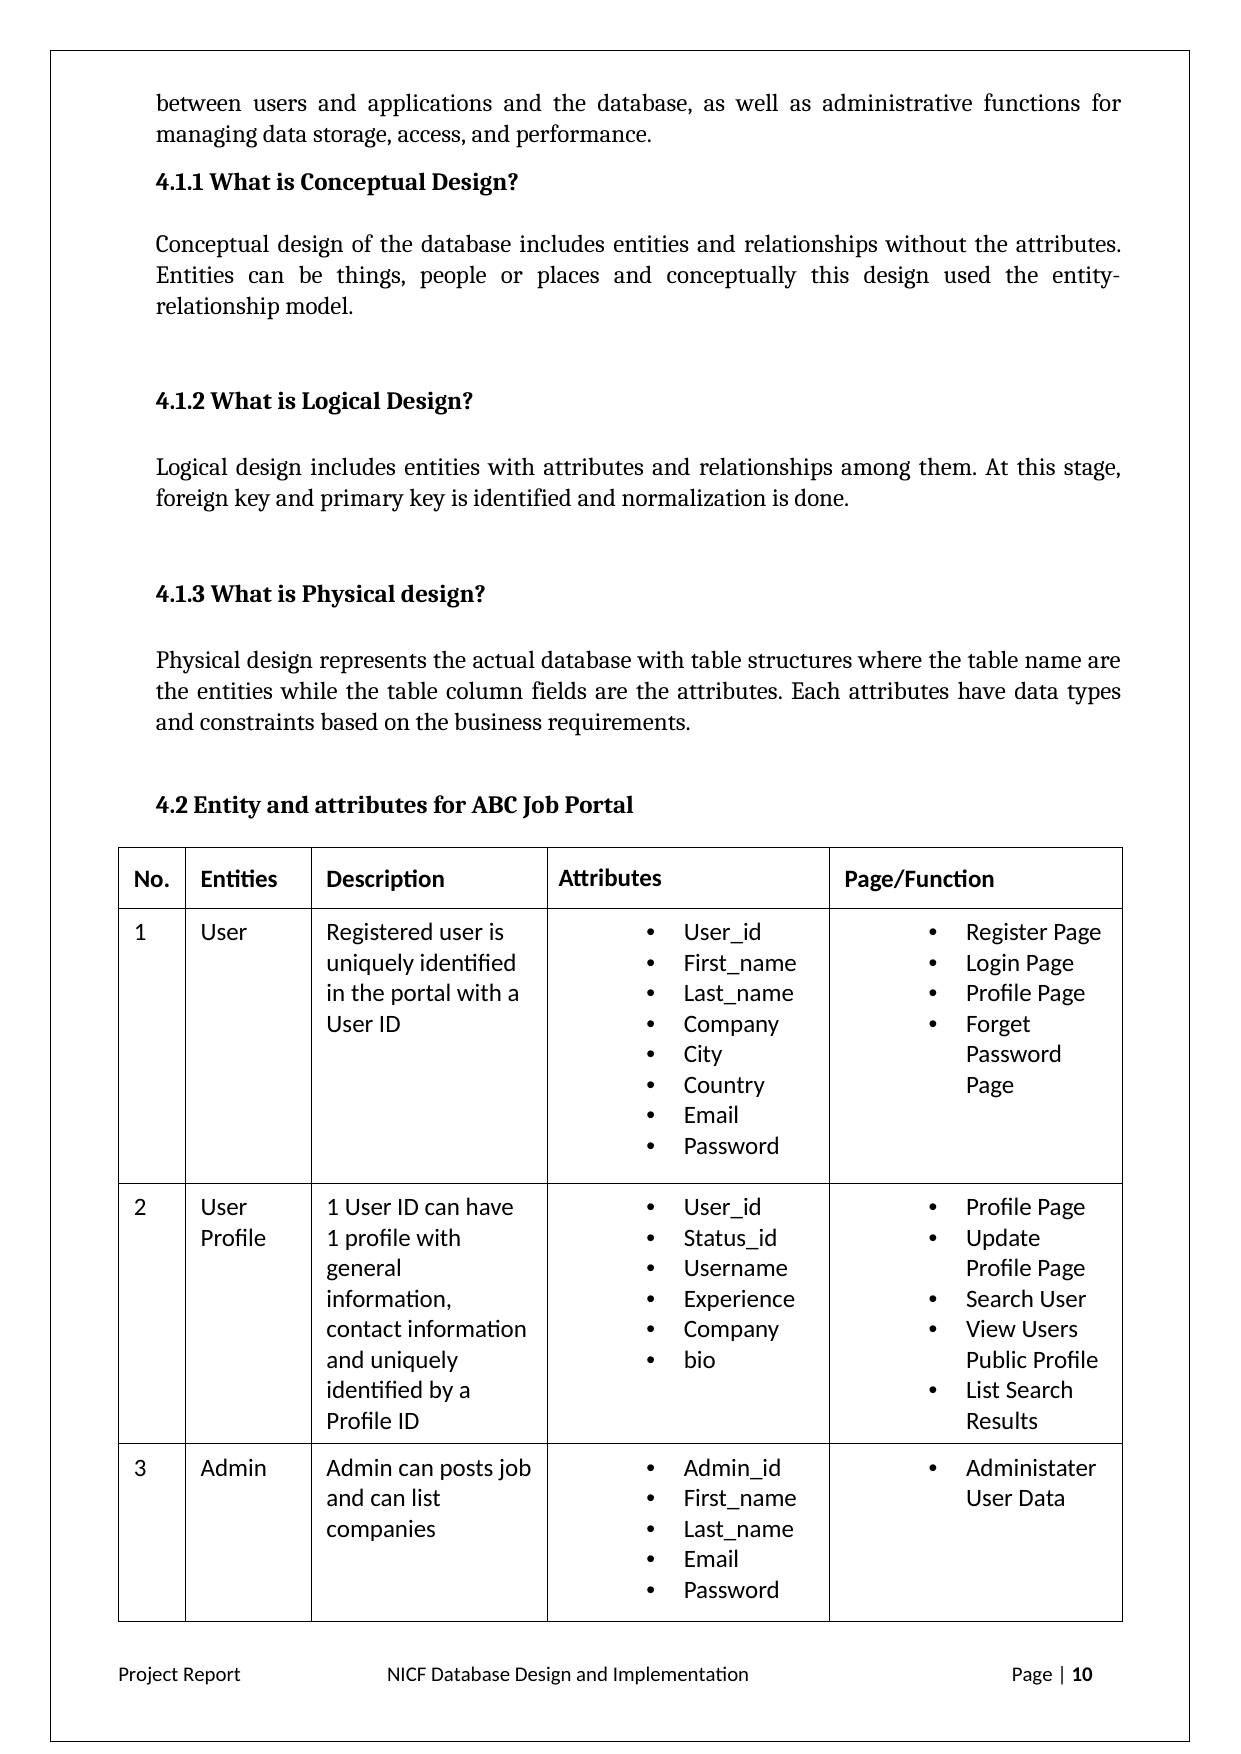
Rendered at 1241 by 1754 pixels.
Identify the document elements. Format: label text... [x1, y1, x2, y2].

table_header Description [312, 848, 547, 908]
table_cell Admin can posts job and can list companies [312, 1444, 547, 1621]
table_header Page/Function [830, 848, 1122, 908]
table_cell User_id Status_id Username Experience Company bio [548, 1184, 829, 1443]
table_cell Admin [186, 1444, 311, 1621]
text Logical design includes entities with attributes and relationships among them. At this stage, foreign key and primary key is identified and normalization is done. [156, 453, 1122, 513]
table_cell 2 [119, 1184, 185, 1443]
table_header Entities [186, 848, 311, 908]
table_cell User Profile [186, 1184, 311, 1443]
table_cell Register Page Login Page Profile Page Forget Password Page [830, 909, 1122, 1183]
table_cell 1 User ID can have 1 profile with general information, contact information and uniquely identified by a Profile ID [312, 1184, 547, 1443]
table_cell Registered user is uniquely identified in the portal with a User ID [312, 909, 547, 1183]
table_cell User [186, 909, 311, 1183]
text Conceptual design of the database includes entities and relationships without the attributes. Entities can be things, people or places and conceptually this design used the entity-relationship model. [156, 229, 1122, 320]
subtitle 4.2 Entity and attributes for ABC Job Portal [156, 791, 1122, 820]
subtitle 4.1.3 What is Physical design? [156, 580, 1122, 608]
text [156, 89, 1122, 148]
table_cell 1 [119, 909, 185, 1183]
text Physical design represents the actual database with table structures where the table name are the entities while the table column fields are the attributes. Each attributes have data types and constraints based on the business requirements. [156, 646, 1122, 737]
subtitle 4.1.2 What is Logical Design? [156, 387, 1122, 416]
table_cell Profile Page Update Profile Page Search User View Users Public Profile List Search Results [830, 1184, 1122, 1443]
table_cell Admin_id First_name Last_name Email Password [548, 1444, 829, 1621]
subtitle 4.1.1 What is Conceptual Design? [156, 167, 1122, 196]
table_cell User_id First_name Last_name Company City Country Email Password [548, 909, 829, 1183]
table_cell Administater User Data [830, 1444, 1122, 1621]
table_cell 3 [119, 1444, 185, 1621]
table_header Attributes [548, 848, 829, 908]
table_header No. [119, 848, 185, 908]
